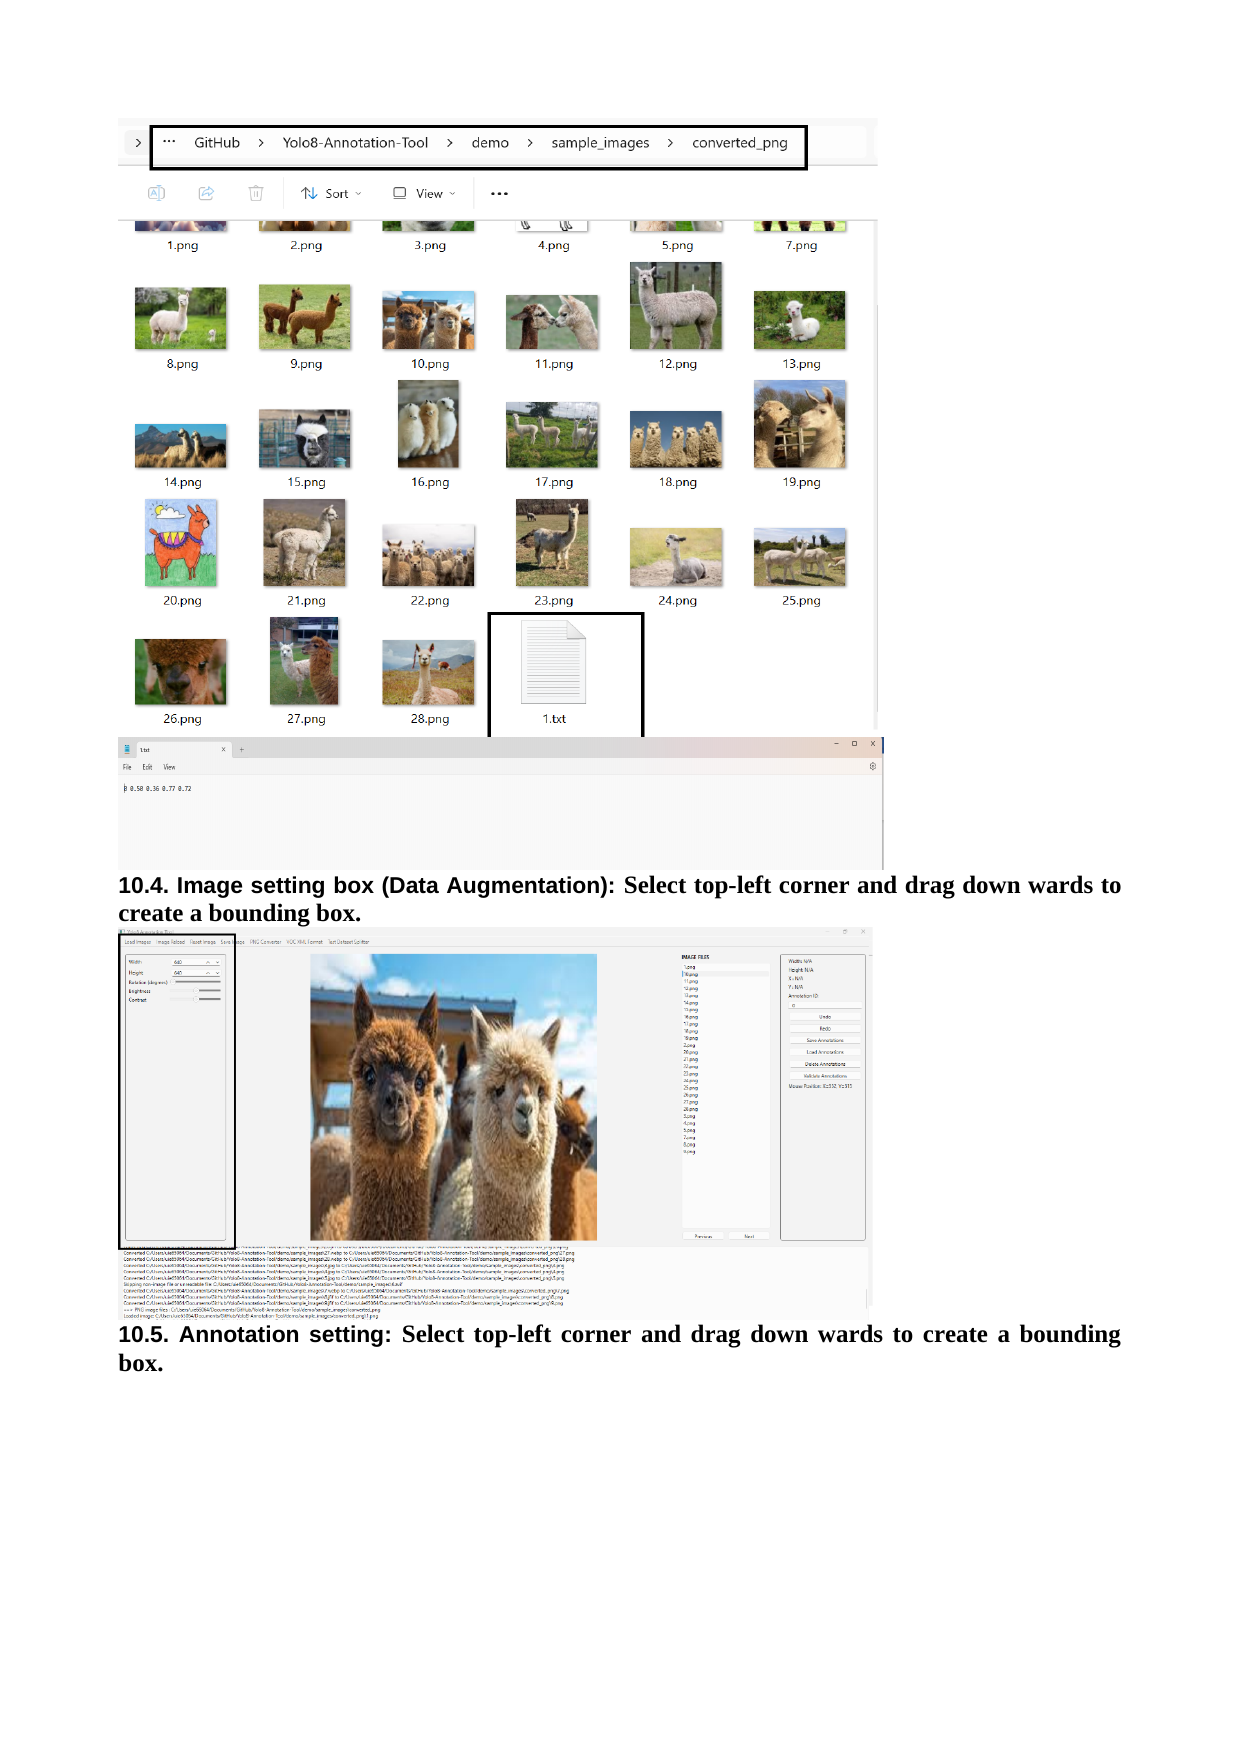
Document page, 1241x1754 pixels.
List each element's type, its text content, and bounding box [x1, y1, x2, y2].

picture [118, 146, 884, 899]
picture [118, 956, 873, 1348]
subtitle 10.5. Annotation setting: Select top-left corner and drag down wards to create a bounding box. [118, 1348, 1122, 1405]
subtitle 10.4. Image setting box (Data Augmentation): Select top-left corner and drag down wards to create a bounding box. [118, 898, 1122, 956]
